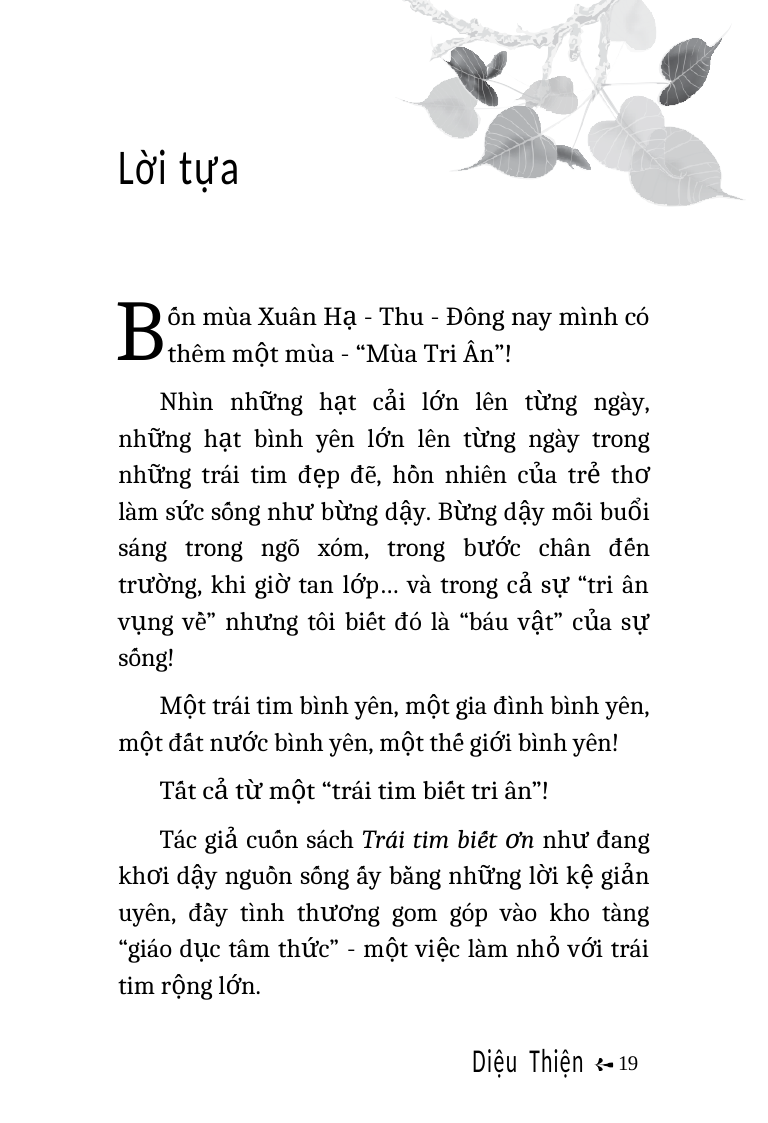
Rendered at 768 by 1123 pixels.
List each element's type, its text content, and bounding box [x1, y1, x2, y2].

text Một trái tim bình yên, một gia đình bình yên, một đất nước bình yên, một thế giới bình yên! [118, 691, 649, 758]
text Tất cả từ một “trái tim biết tri ân”! [159, 776, 738, 806]
picture [395, 0, 746, 207]
subtitle Lời tựa [118, 136, 628, 197]
text ốn mùa Xuân Hạ - Thu - Đông nay mình có thêm một mùa - “Mùa Tri Ân”! [167, 302, 650, 369]
text Tác giả cuốn sách Trái tim biết ơn như đang khơi dậy nguồn sống ấy bằng những lời kệ giản uyên, đầy tình thương gom góp vào kho tàng “giáo dục tâm thức” - một việc làm nhỏ với trái tim rộng lớn. [118, 825, 650, 1001]
text Nhìn những hạt cải lớn lên từng ngày, những hạt bình yên lớn lên từng ngày trong những trái tim đẹp đẽ, hồn nhiên của trẻ thơ làm sức sống như bừng dậy. Bừng dậy mỗi buổi sáng trong ngõ xóm, trong bước chân đến trường, khi giờ tan lớp… và trong cả sự “tri ân vụng về” nhưng tôi biết đó là “báu vật” của sự sống! [118, 387, 650, 673]
picture [593, 1058, 614, 1071]
